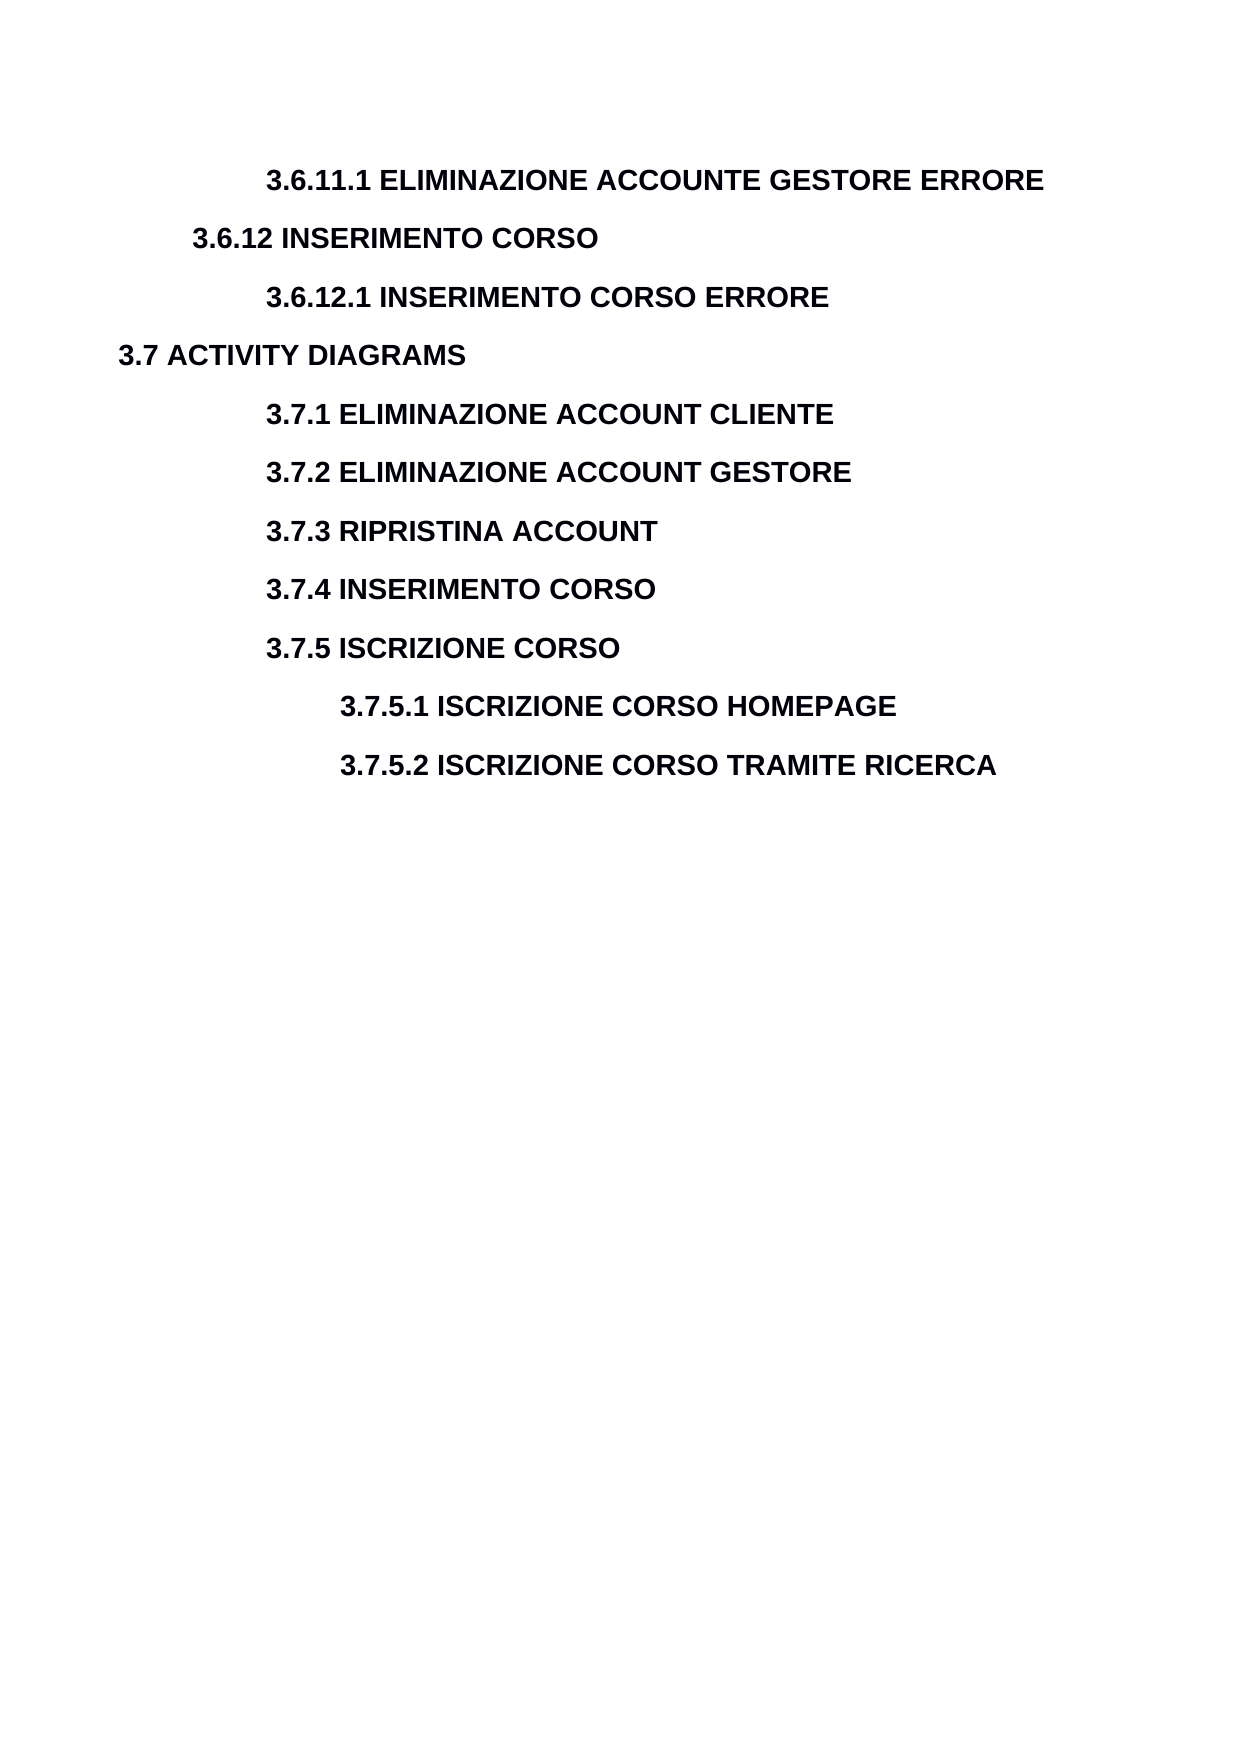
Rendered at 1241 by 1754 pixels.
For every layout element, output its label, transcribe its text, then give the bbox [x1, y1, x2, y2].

text 3.7 ACTIVITY DIAGRAMS [118, 338, 1122, 372]
text 3.6.12.1 INSERIMENTO CORSO ERRORE [118, 279, 1122, 313]
text 3.7.4 INSERIMENTO CORSO [118, 572, 1122, 606]
text 3.7.5.2 ISCRIZIONE CORSO TRAMITE RICERCA [118, 748, 1122, 781]
text 3.7.1 ELIMINAZIONE ACCOUNT CLIENTE [118, 397, 1122, 430]
text 3.6.12 INSERIMENTO CORSO [118, 221, 1122, 254]
text 3.7.5.1 ISCRIZIONE CORSO HOMEPAGE [118, 689, 1122, 723]
text 3.7.3 RIPRISTINA ACCOUNT [118, 514, 1122, 547]
text 3.7.5 ISCRIZIONE CORSO [118, 631, 1122, 664]
text 3.6.11.1 ELIMINAZIONE ACCOUNTE GESTORE ERRORE [118, 162, 1122, 196]
text 3.7.2 ELIMINAZIONE ACCOUNT GESTORE [118, 455, 1122, 489]
